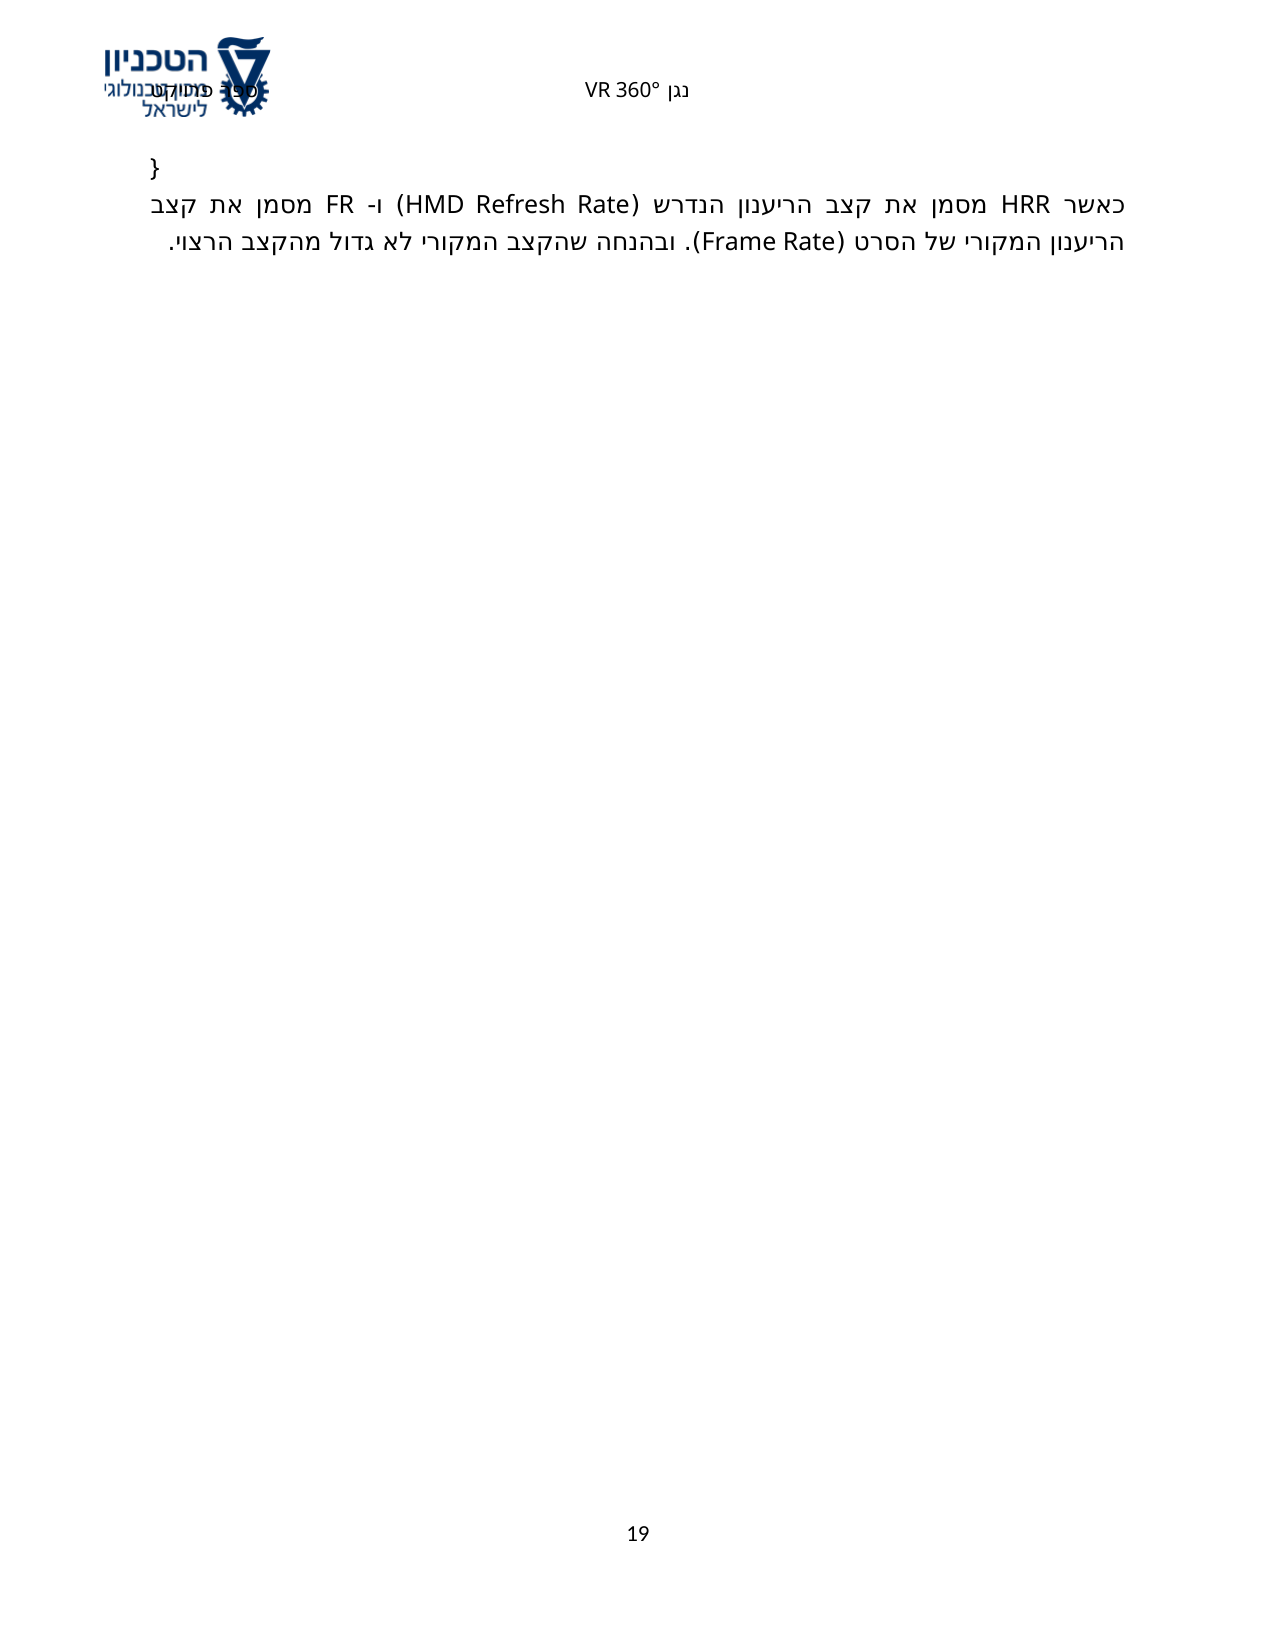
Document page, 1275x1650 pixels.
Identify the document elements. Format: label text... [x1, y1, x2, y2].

text כאשר HRR מסמן את קצב הריענון הנדרש (HMD Refresh Rate) ו- FR מסמן את קצב הריענון המקורי של הסרט (Frame Rate). ובהנחה שהקצב המקורי לא גדול מהקצב הרצוי. [150, 187, 1125, 257]
picture [104, 37, 271, 117]
text } [150, 150, 1125, 184]
